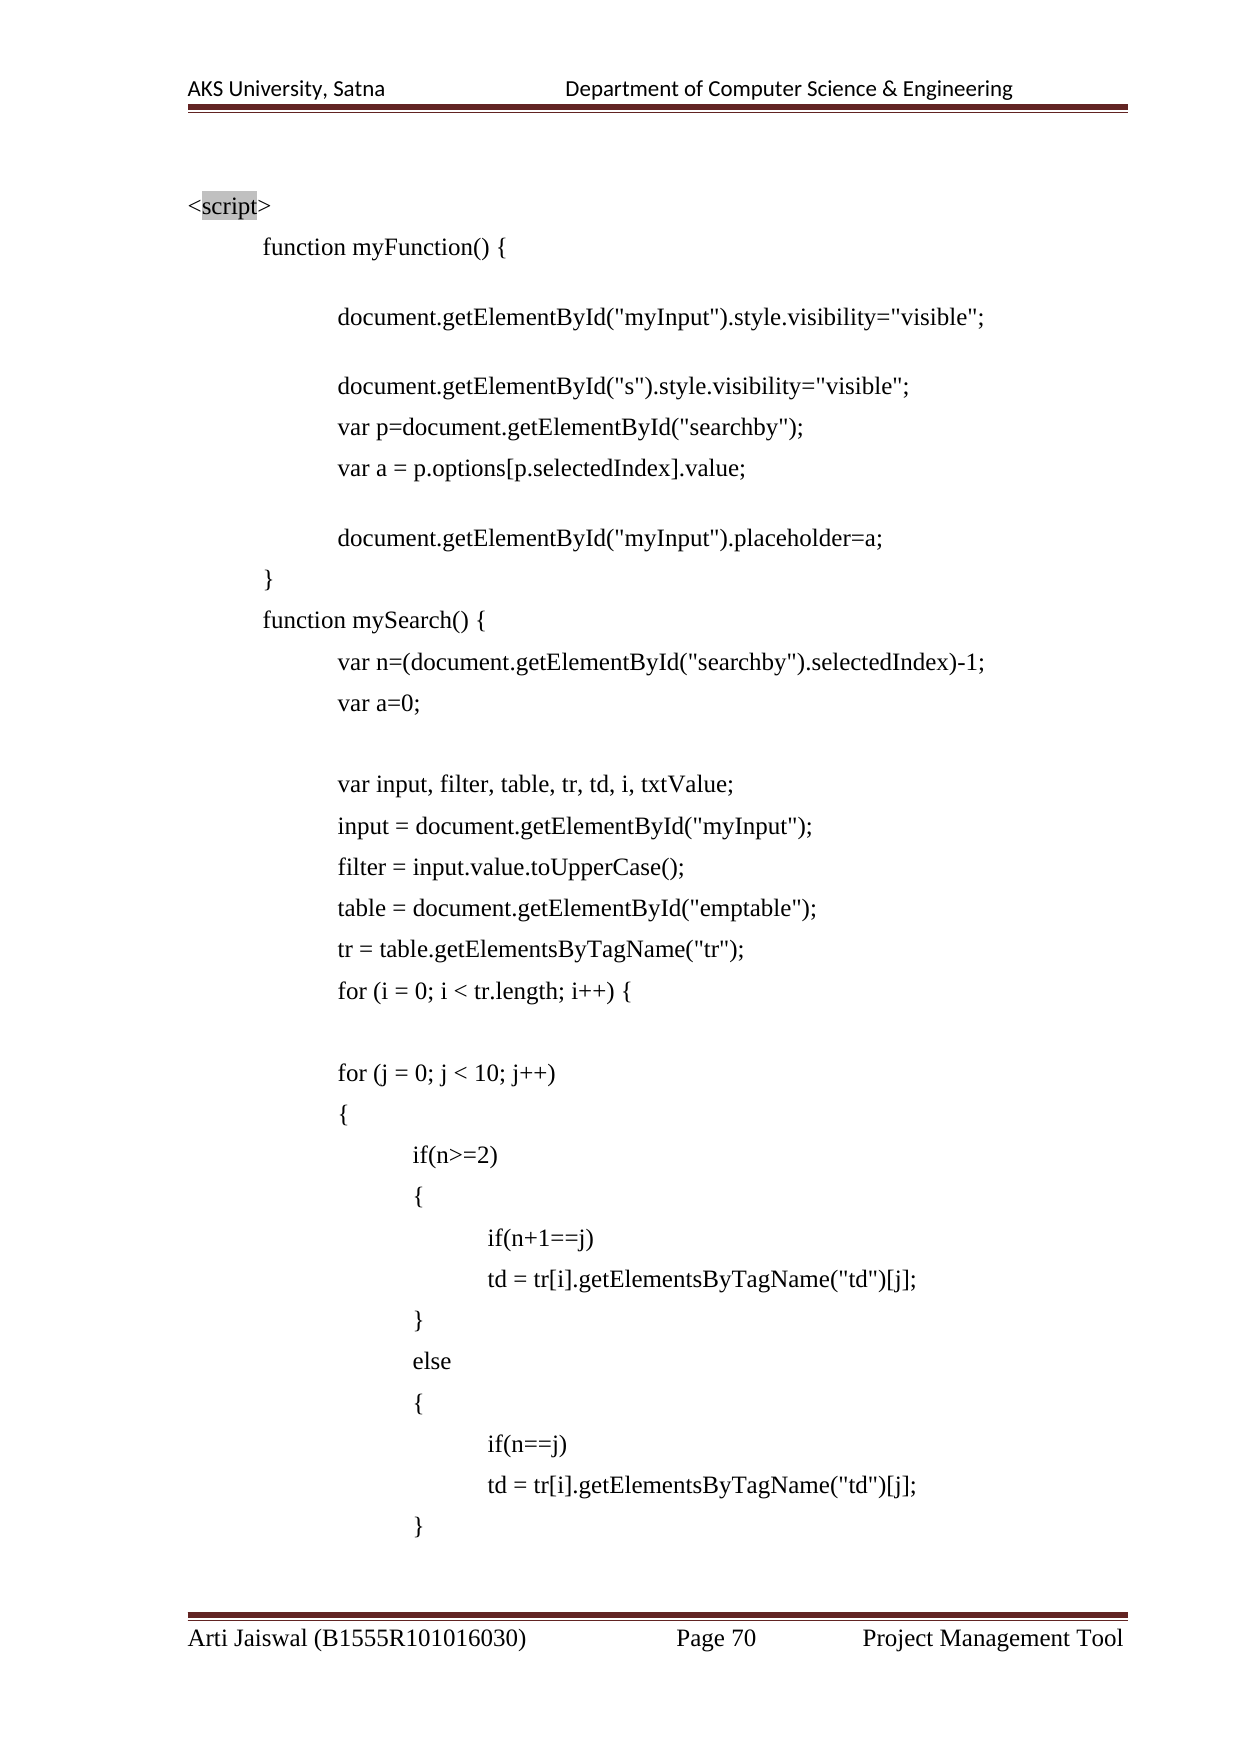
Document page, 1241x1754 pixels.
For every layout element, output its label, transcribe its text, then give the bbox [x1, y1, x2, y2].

text filter = input.value.toUpperCase(); [187, 852, 1128, 881]
text else [187, 1346, 1128, 1375]
text { [187, 1388, 1128, 1416]
text var a=0; [187, 688, 1128, 717]
text document.getElementById("myInput").placeholder=a; [187, 495, 1128, 552]
text function myFunction() { [187, 232, 1128, 261]
text function mySearch() { [187, 605, 1128, 634]
text document.getElementById("myInput").style.visibility="visible"; [337, 274, 1128, 331]
text td = tr[i].getElementsByTagName("td")[j]; [187, 1470, 1128, 1499]
text var p=document.getElementById("searchby"); [262, 412, 1128, 441]
text { [187, 1099, 1128, 1128]
text input = document.getElementById("myInput"); [187, 811, 1128, 839]
text } [187, 564, 1128, 593]
text { [187, 1181, 1128, 1210]
text var a = p.options[p.selectedIndex].value; [187, 453, 1128, 482]
text var input, filter, table, tr, td, i, txtValue; [187, 769, 1128, 798]
text if(n==j) [187, 1429, 1128, 1458]
text for (j = 0; j < 10; j++) [187, 1058, 1128, 1086]
text td = tr[i].getElementsByTagName("td")[j]; [187, 1264, 1128, 1293]
text document.getElementById("s").style.visibility="visible"; [187, 343, 1128, 400]
text var n=(document.getElementById("searchby").selectedIndex)-1; [187, 647, 1128, 675]
text } [187, 1305, 1128, 1334]
text if(n>=2) [187, 1140, 1128, 1169]
text } [187, 1511, 1128, 1540]
text for (i = 0; i < tr.length; i++) { [187, 976, 1128, 1004]
text if(n+1==j) [187, 1223, 1128, 1251]
text tr = table.getElementsByTagName("tr"); [187, 934, 1128, 963]
text <script> [257, 191, 1128, 220]
text table = document.getElementById("emptable"); [187, 893, 1128, 922]
